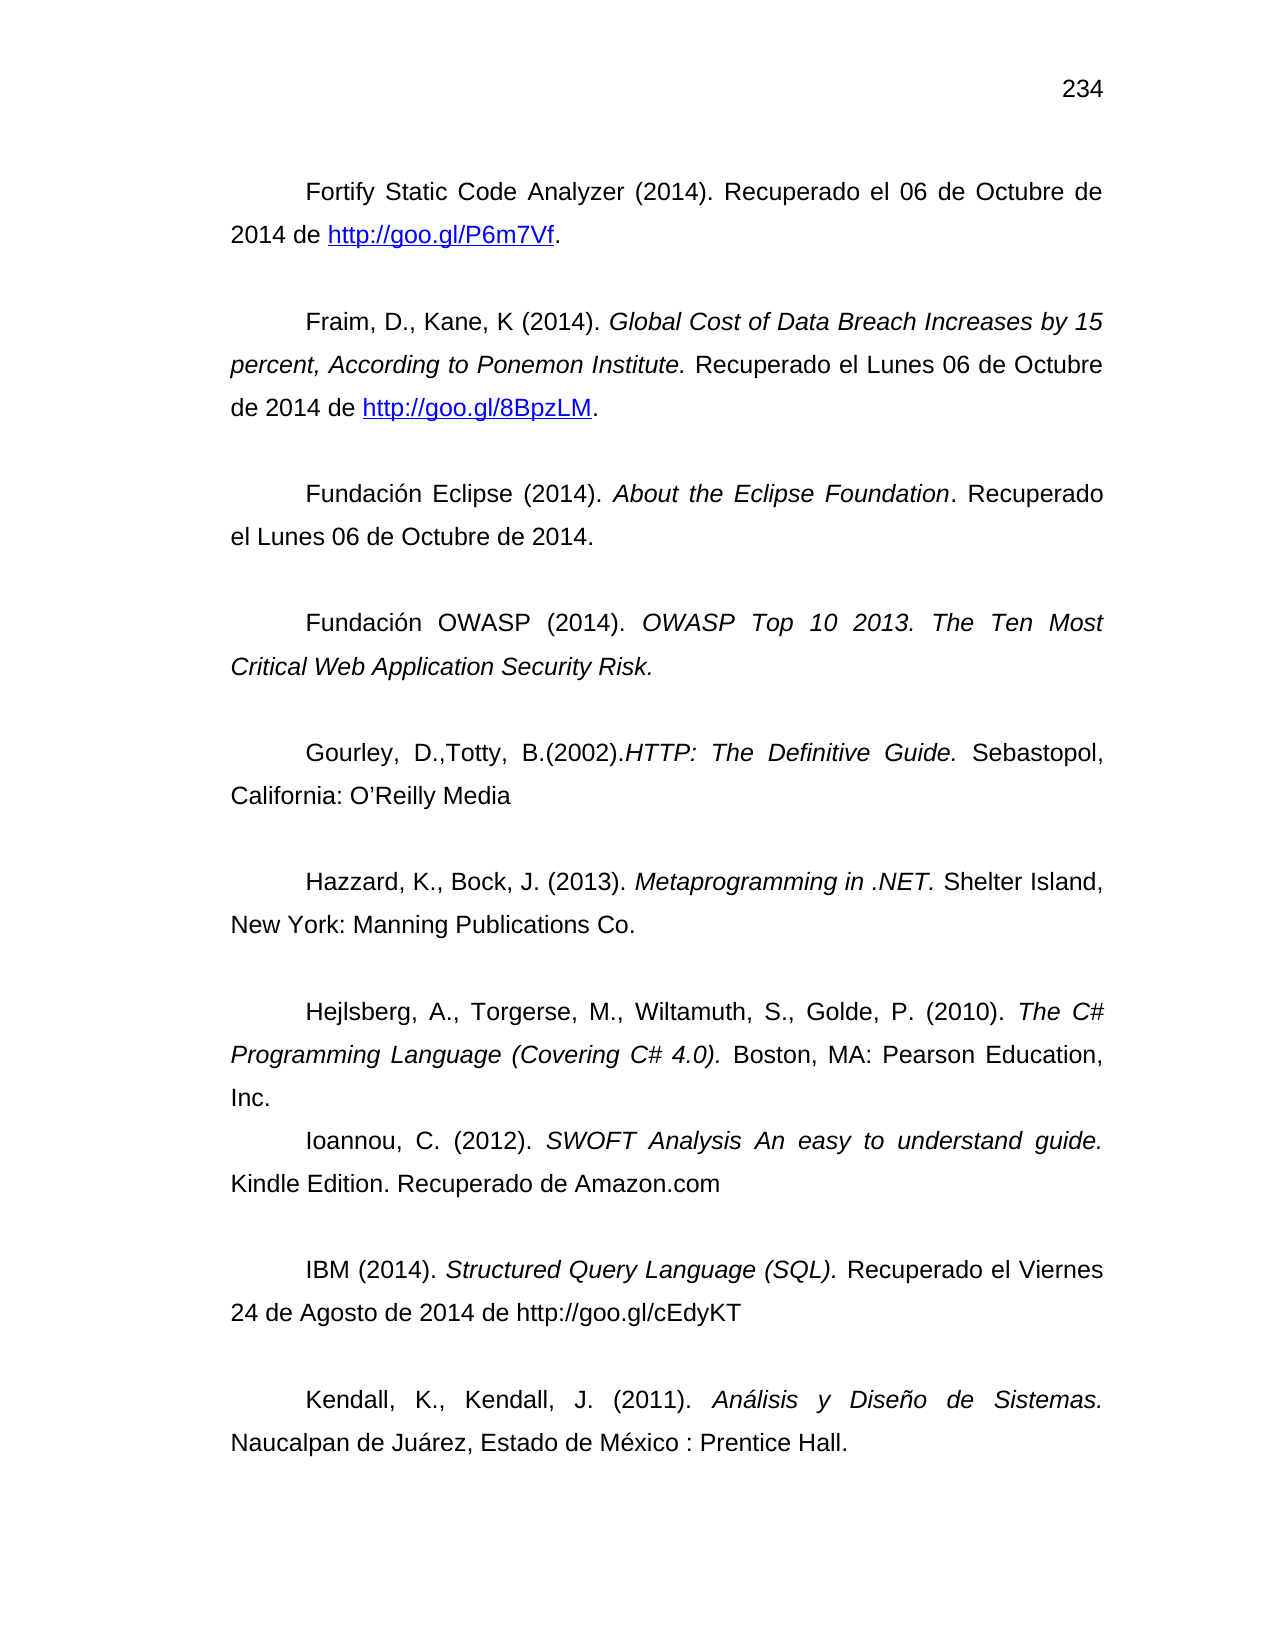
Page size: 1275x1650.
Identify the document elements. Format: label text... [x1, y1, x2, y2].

text Kendall, K., Kendall, J. (2011). Análisis y Diseño de Sistemas. Naucalpan de Juárez, Estado de México : Prentice Hall. [230, 1385, 1104, 1457]
text Fortify Static Code Analyzer (2014). Recuperado el 06 de Octubre de 2014 de http://goo.gl/P6m7Vf. [230, 177, 1104, 249]
text IBM (2014). Structured Query Language (SQL). Recuperado el Viernes 24 de Agosto de 2014 de http://goo.gl/cEdyKT [230, 1255, 1104, 1327]
text Fundación Eclipse (2014). About the Eclipse Foundation. Recuperado el Lunes 06 de Octubre de 2014. [230, 479, 1104, 551]
text Hejlsberg, A., Torgerse, M., Wiltamuth, S., Golde, P. (2010). The C# Programming Language (Covering C# 4.0). Boston, MA: Pearson Education, Inc. [230, 997, 1104, 1112]
text Fundación OWASP (2014). OWASP Top 10 2013. The Ten Most Critical Web Application Security Risk. [230, 608, 1104, 680]
text Fraim, D., Kane, K (2014). Global Cost of Data Breach Increases by 15 percent, According to Ponemon Institute. Recuperado el Lunes 06 de Octubre de 2014 de http://goo.gl/8BpzLM. [230, 307, 1104, 422]
text Gourley, D.,Totty, B.(2002).HTTP: The Definitive Guide. Sebastopol, California: O’Reilly Media [230, 738, 1104, 810]
text Ioannou, C. (2012). SWOFT Analysis An easy to understand guide. Kindle Edition. Recuperado de Amazon.com [230, 1126, 1104, 1198]
text Hazzard, K., Bock, J. (2013). Metaprogramming in .NET. Shelter Island, New York: Manning Publications Co. [230, 867, 1104, 939]
